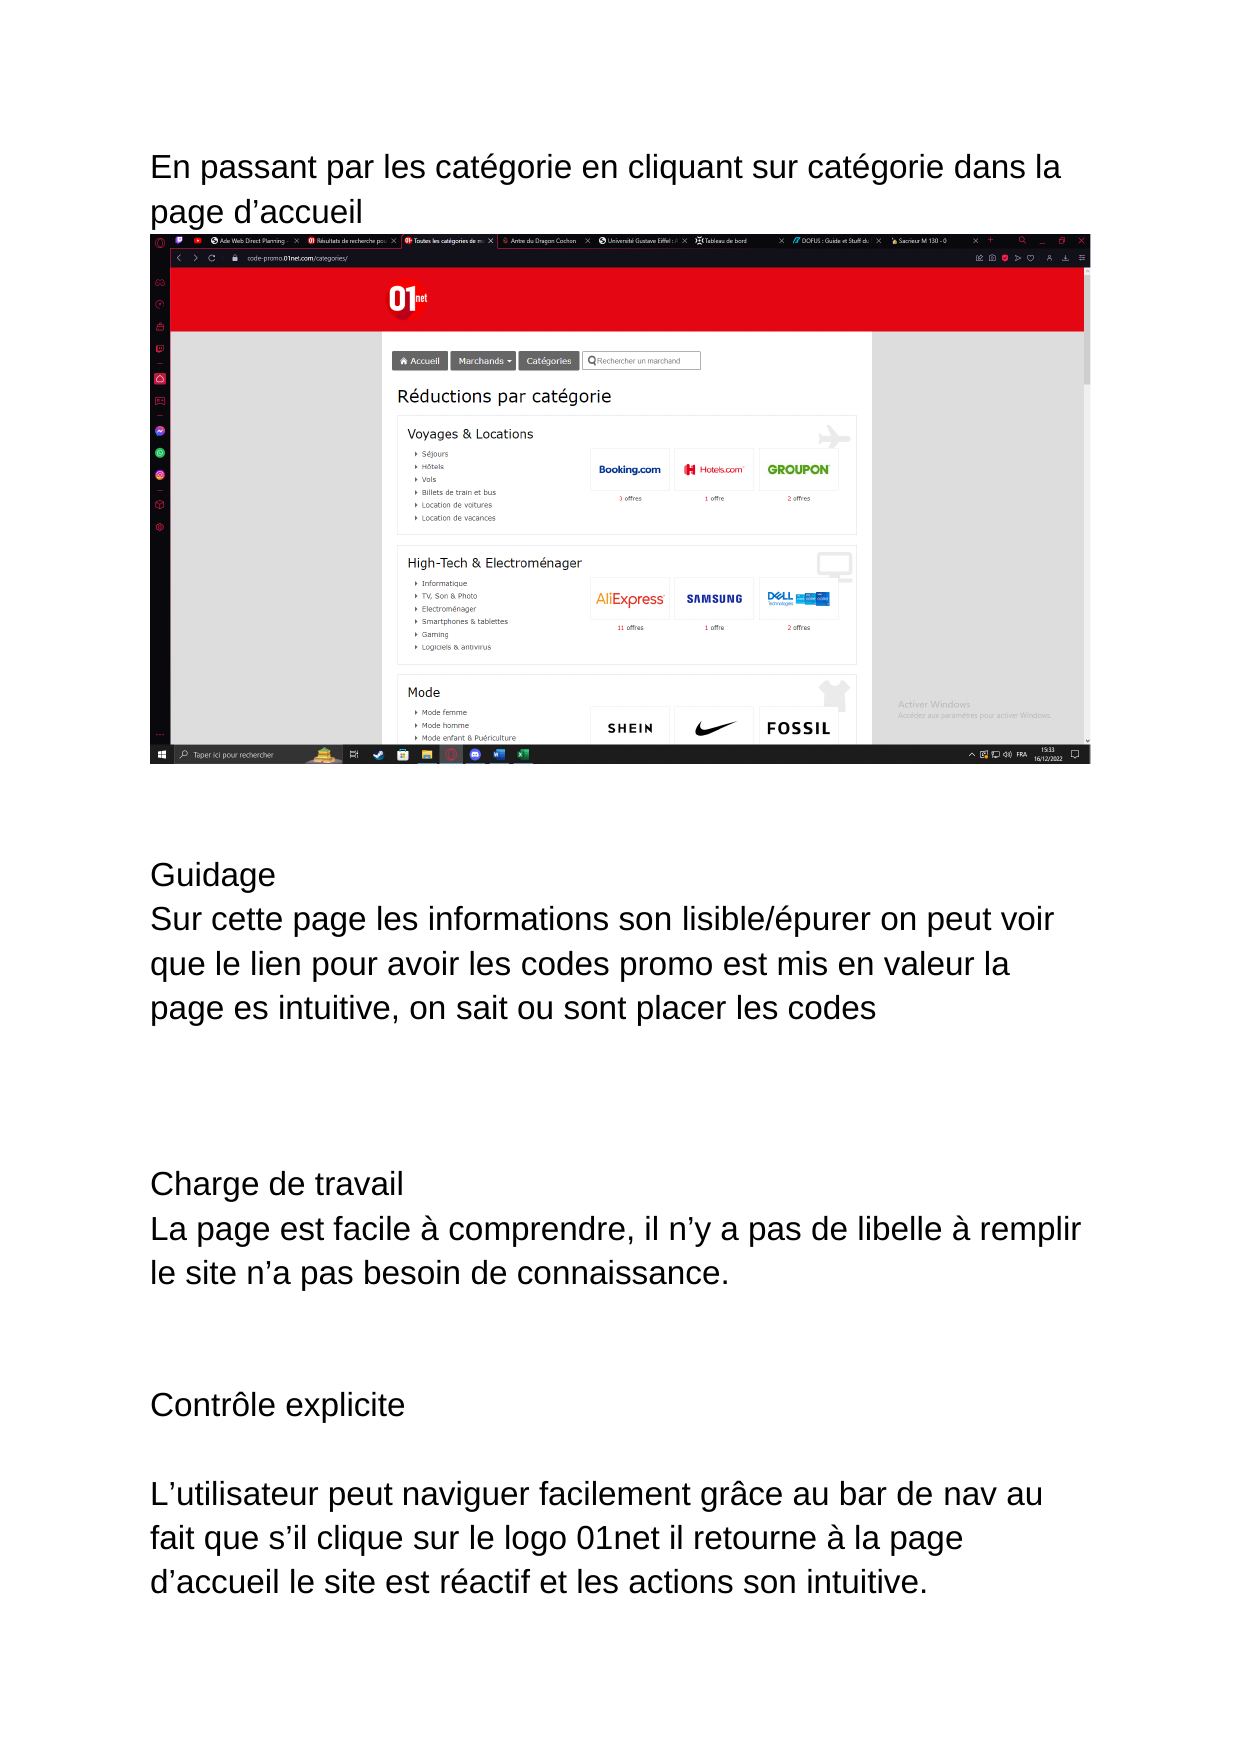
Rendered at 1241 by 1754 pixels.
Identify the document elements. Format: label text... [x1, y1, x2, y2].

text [150, 855, 1090, 1600]
text En passant par les catégorie en cliquant sur catégorie dans la page d’accueil [150, 148, 1090, 234]
picture [150, 234, 1091, 764]
